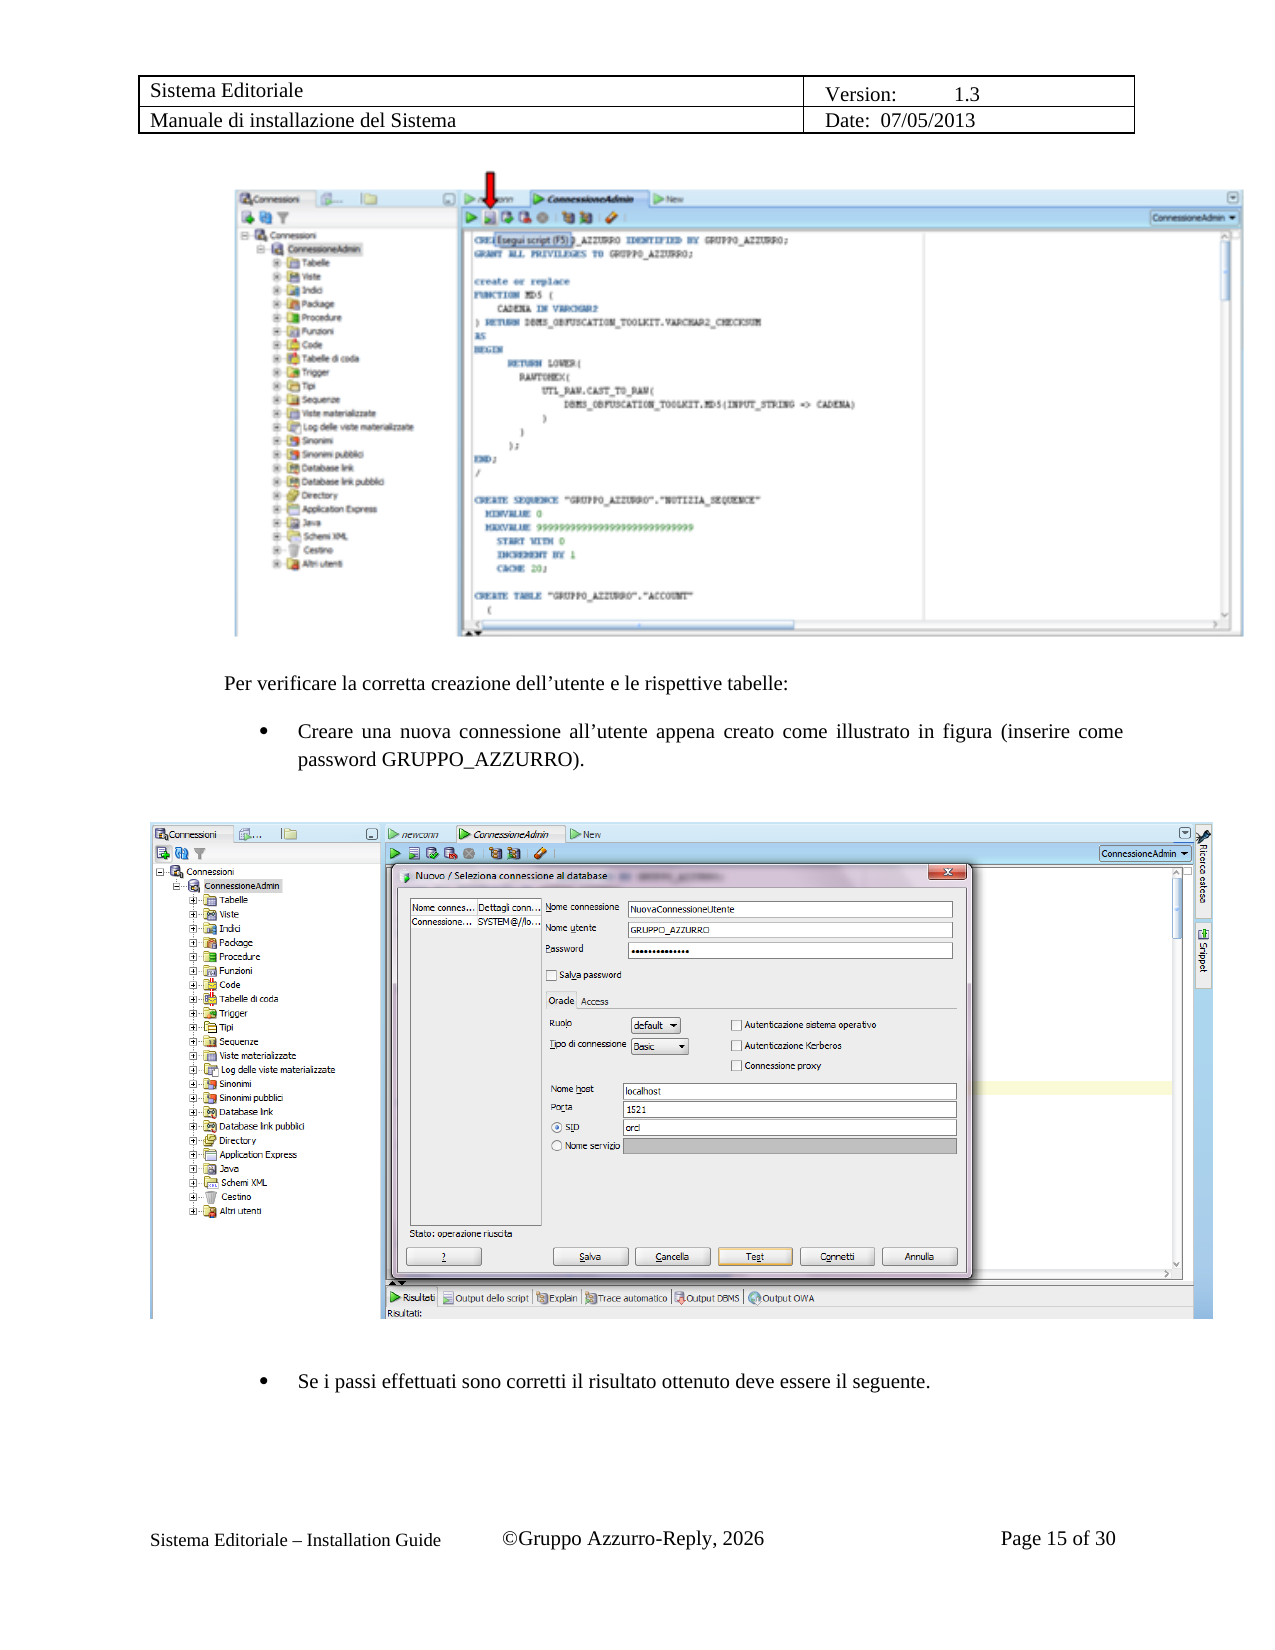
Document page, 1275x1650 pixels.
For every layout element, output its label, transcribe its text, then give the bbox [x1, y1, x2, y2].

picture [225, 158, 1254, 647]
list Se i passi effettuati sono corretti il risultato ottenuto deve essere il seguente. [260, 1369, 1125, 1393]
list Creare una nuova connessione all’utente appena creato come illustrato in figura (inserire come password GRUPPO_AZZURRO). [260, 719, 1125, 771]
text Per verificare la corretta creazione dell’utente e le rispettive tabelle: [224, 671, 1125, 695]
picture [150, 822, 1213, 1319]
